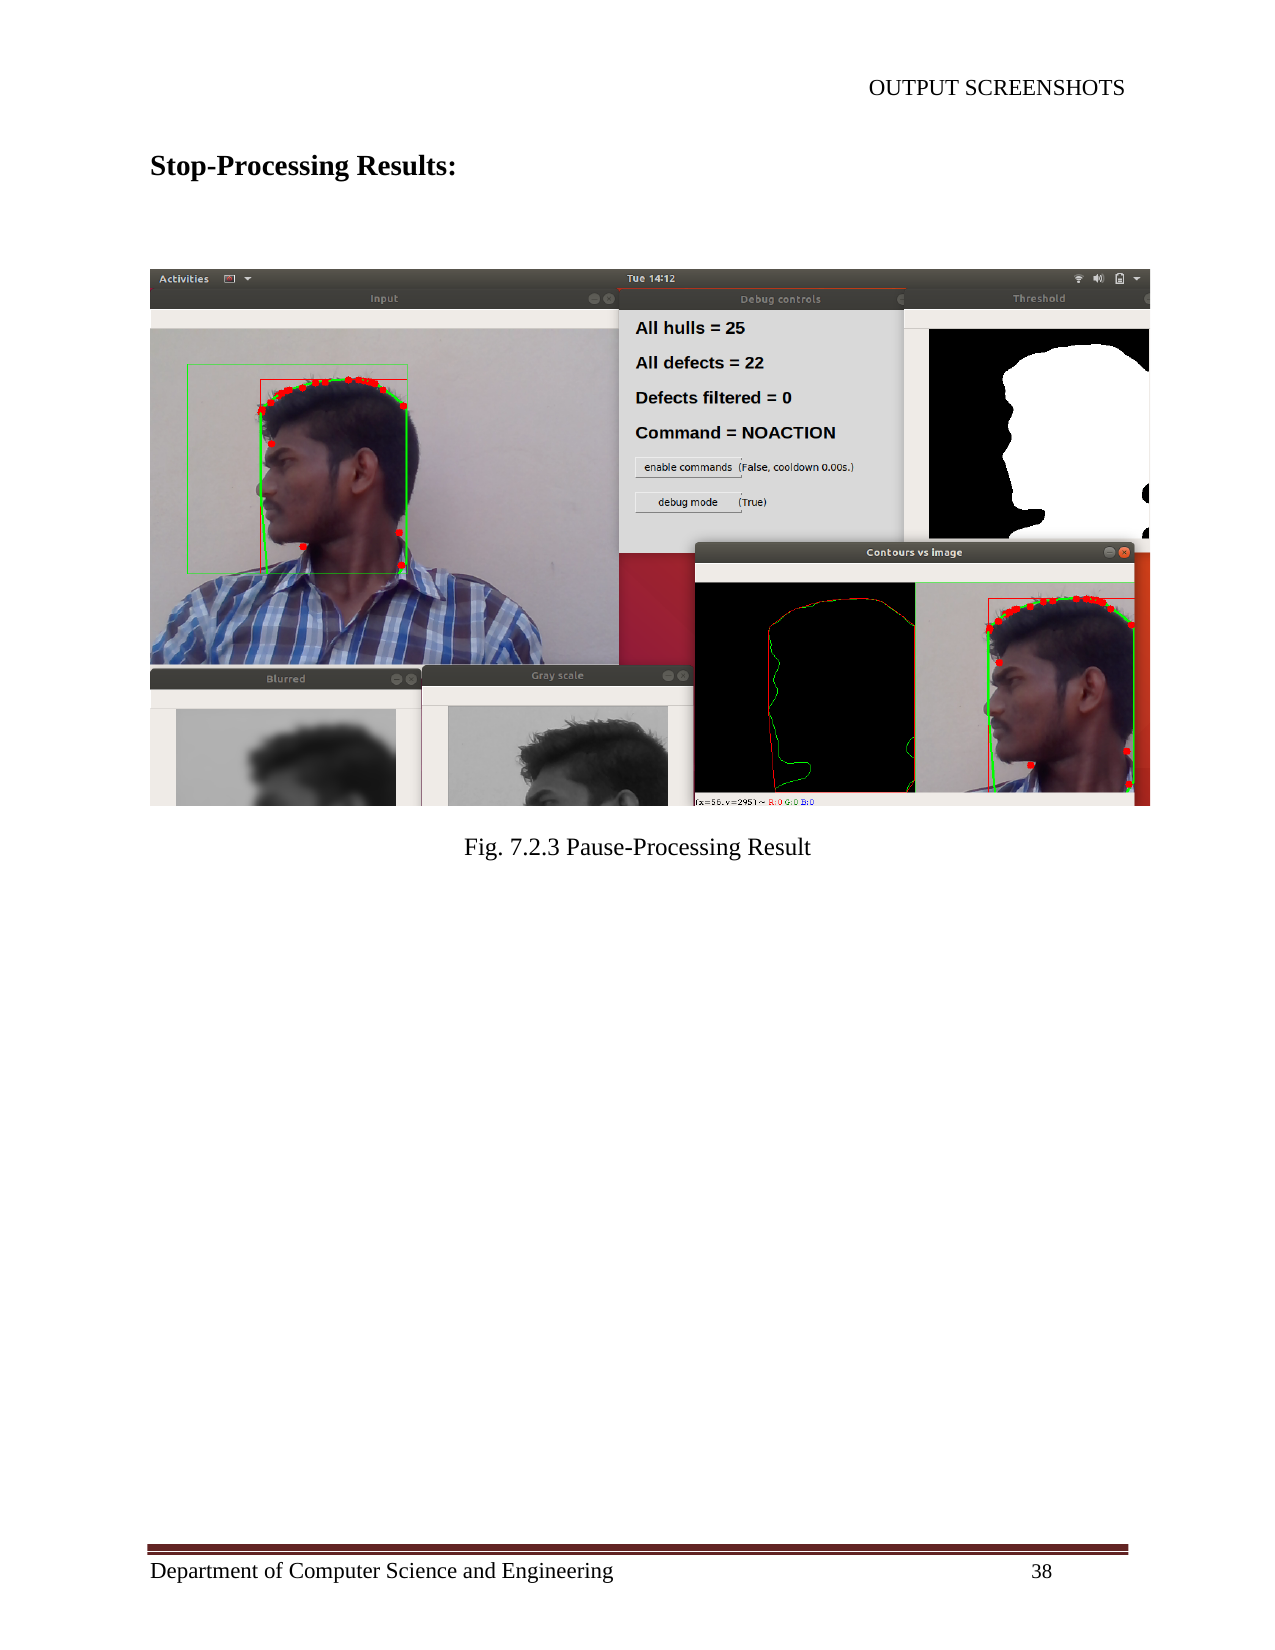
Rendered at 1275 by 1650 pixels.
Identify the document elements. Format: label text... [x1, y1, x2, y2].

picture [147, 1544, 1129, 1551]
text OUTPUT SCREENSHOTS [150, 74, 1125, 101]
text Department of Computer Science and Engineering 38 [150, 1558, 1125, 1584]
text Fig. 7.2.3 Pause-Processing Result [150, 832, 1125, 861]
picture [150, 269, 1151, 806]
text Stop-Processing Results: [150, 148, 1125, 182]
